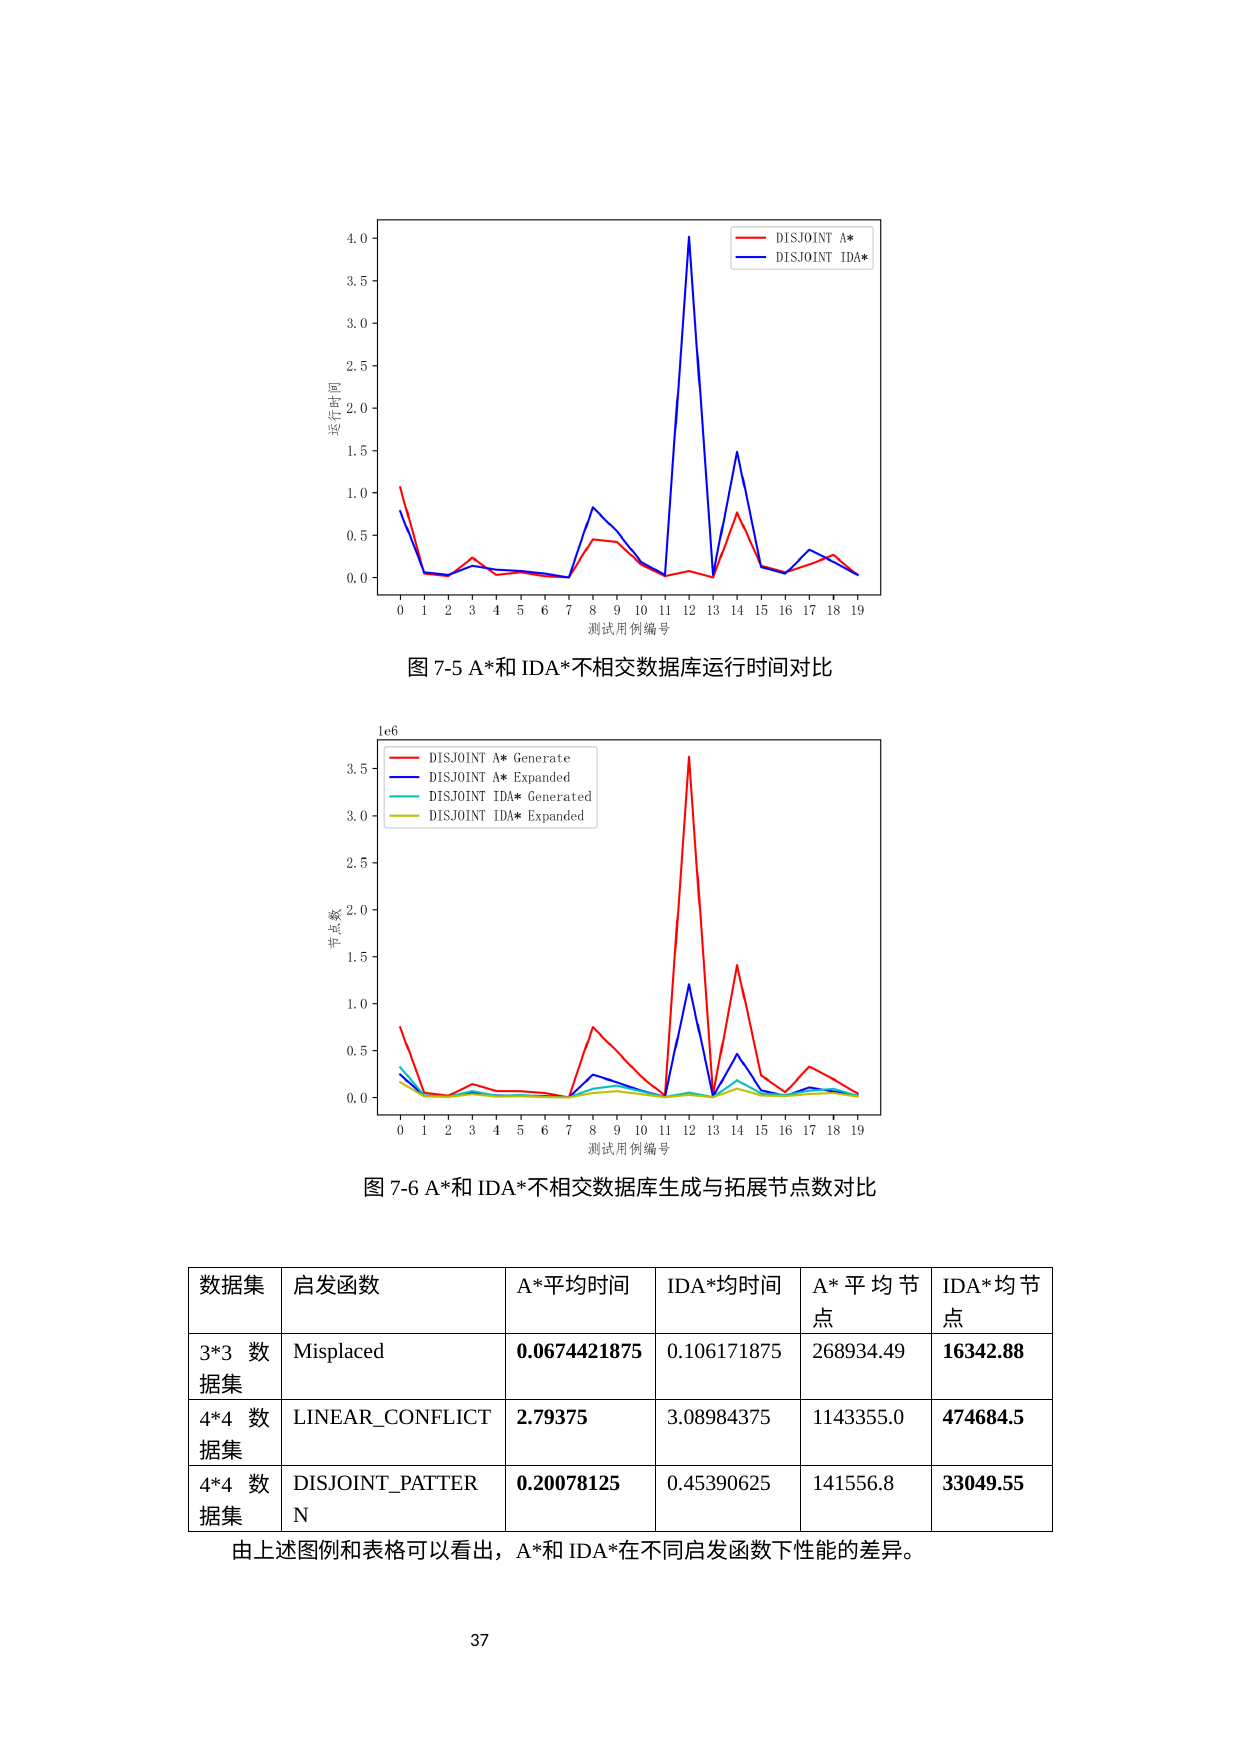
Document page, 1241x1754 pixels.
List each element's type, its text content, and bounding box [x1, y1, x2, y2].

table_cell 0.20078125 [506, 1466, 655, 1531]
text 图7-5 A*和IDA*不相交数据库运行时间对比 [187, 649, 1053, 682]
table_cell LINEAR_CONFLICT [282, 1400, 505, 1465]
table_cell 3*3数据集 [189, 1334, 281, 1399]
text 图7-6 A*和IDA*不相交数据库生成与拓展节点数对比 [187, 1169, 1053, 1202]
table_header A*平均时间 [506, 1268, 655, 1333]
table_cell 141556.8 [801, 1466, 931, 1531]
table_cell 3.08984375 [656, 1400, 800, 1465]
table_cell 33049.55 [932, 1466, 1052, 1531]
table_cell 16342.88 [932, 1334, 1052, 1399]
table_cell 1143355.0 [801, 1400, 931, 1465]
table_cell 0.0674421875 [506, 1334, 655, 1399]
table_header 启发函数 [282, 1268, 505, 1333]
text 由上述图例和表格可以看出，A*和IDA*在不同启发函数下性能的差异。 [187, 1532, 1053, 1565]
table_cell 474684.5 [932, 1400, 1052, 1465]
table_cell 4*4数据集 [189, 1466, 281, 1531]
table_cell 4*4数据集 [189, 1400, 281, 1465]
table_header IDA*均节点 [932, 1268, 1052, 1333]
table_cell 2.79375 [506, 1400, 655, 1465]
table_cell Misplaced [282, 1334, 505, 1399]
table_cell 268934.49 [801, 1334, 931, 1399]
table_header A*平均节点 [801, 1268, 931, 1333]
picture [296, 162, 944, 648]
table_header IDA*均时间 [656, 1268, 800, 1333]
table_cell 0.45390625 [656, 1466, 800, 1531]
picture [296, 682, 944, 1168]
table_cell 0.106171875 [656, 1334, 800, 1399]
table_header 数据集 [189, 1268, 281, 1333]
table_cell DISJOINT_PATTERN [282, 1466, 505, 1531]
